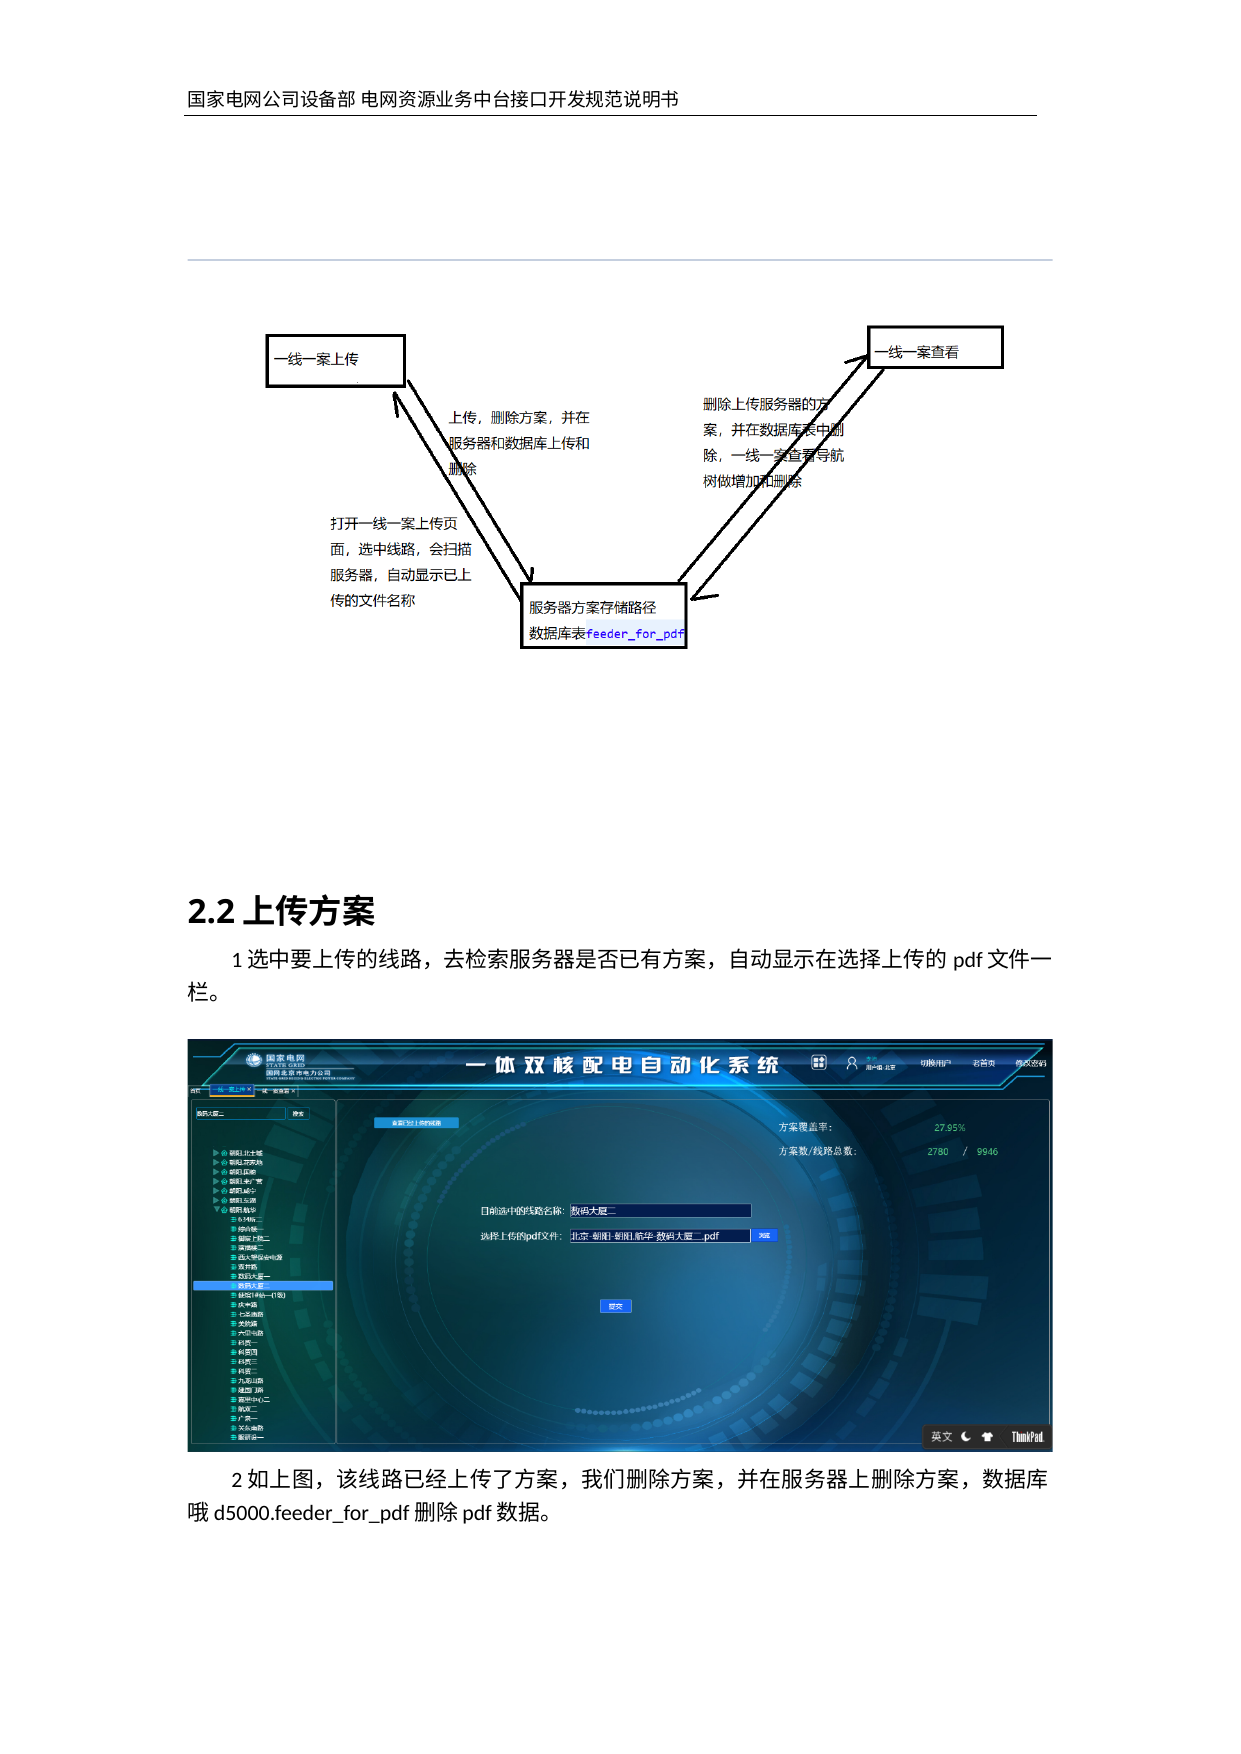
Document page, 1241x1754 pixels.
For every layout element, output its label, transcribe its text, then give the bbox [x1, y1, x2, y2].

picture [237, 1444, 279, 1452]
subtitle 2.2上传方案 [187, 877, 1053, 942]
text 2如上图，该线路已经上传了方案，我们删除方案，并在服务器上删除方案，数据库哦d5000.feeder_for_pdf删除pdf数据。 [187, 1462, 1053, 1527]
text 1选中要上传的线路，去检索服务器是否已有方案，自动显示在选择上传的pdf文件一栏。 [187, 942, 1053, 1007]
picture [481, 1354, 486, 1363]
picture [187, 1039, 1053, 1452]
picture [282, 1444, 336, 1452]
picture [187, 259, 1053, 725]
picture [307, 1432, 322, 1439]
